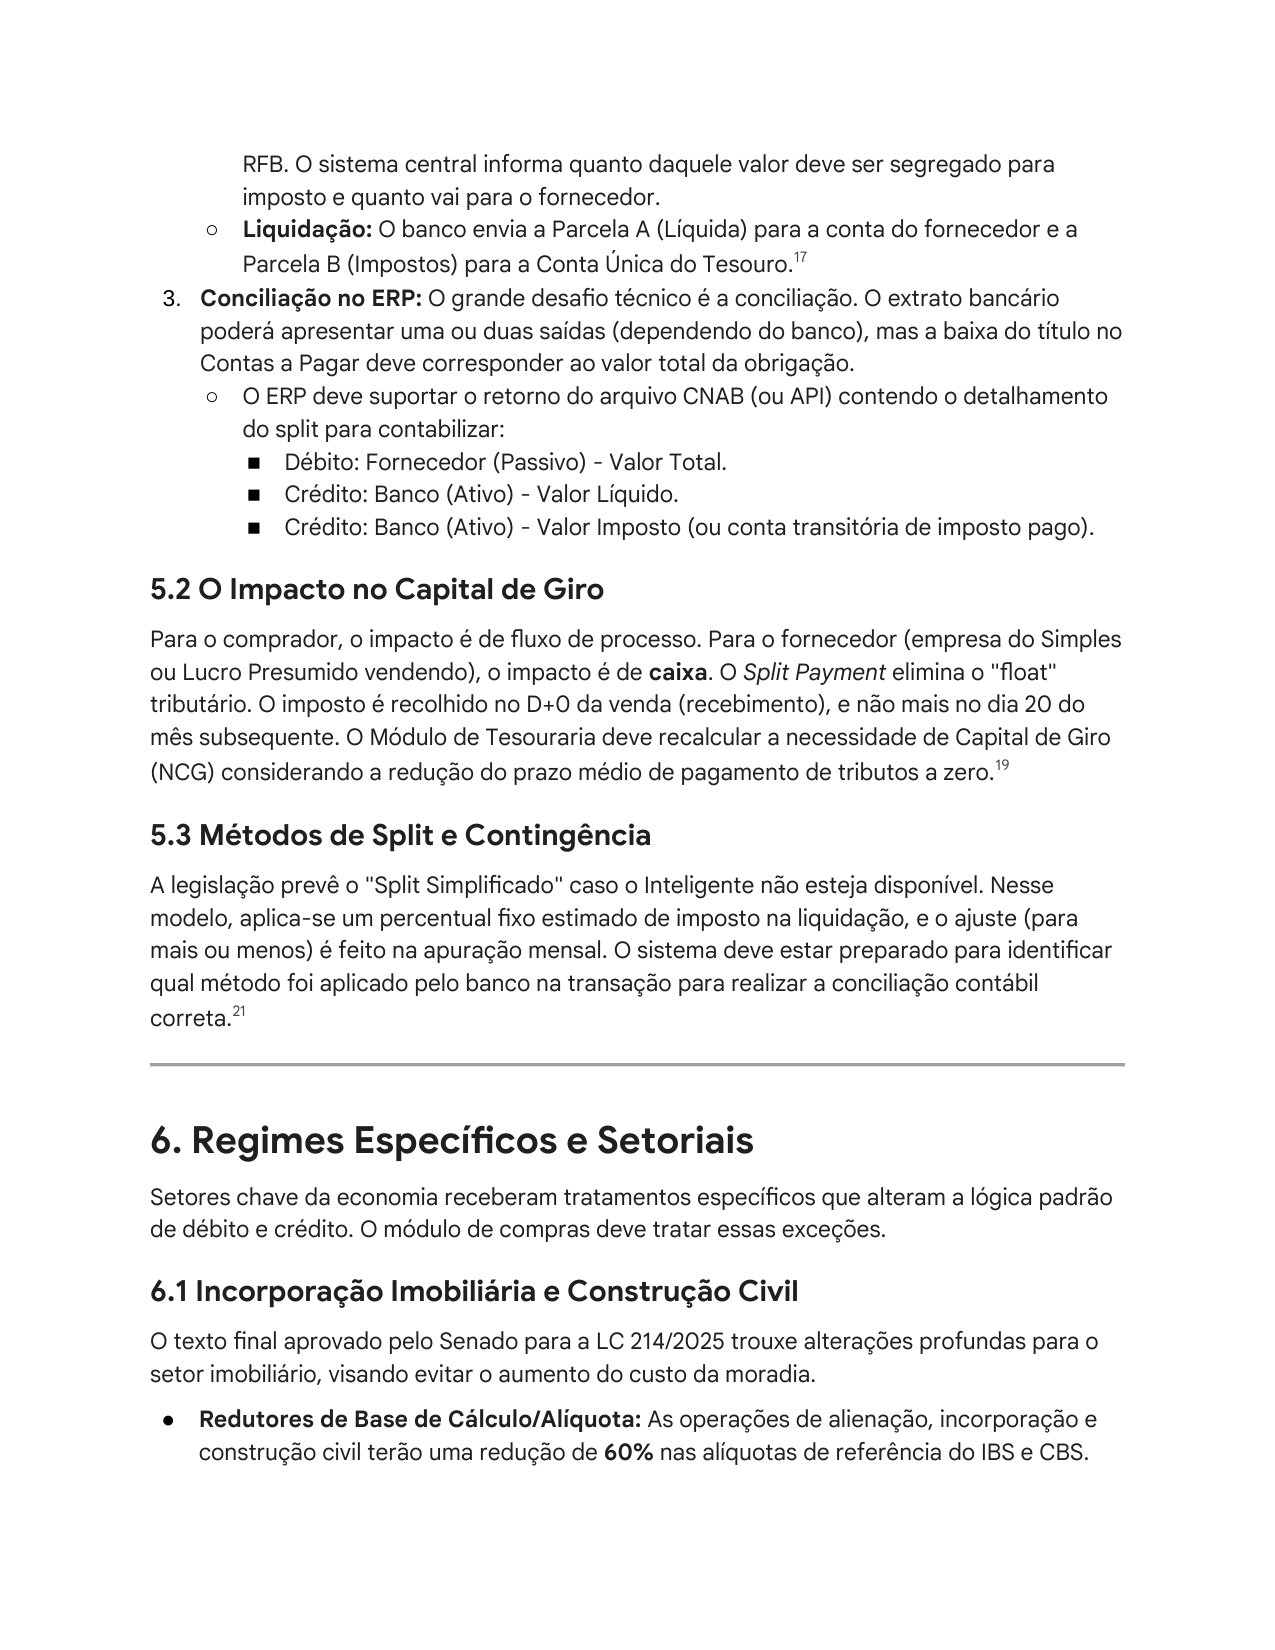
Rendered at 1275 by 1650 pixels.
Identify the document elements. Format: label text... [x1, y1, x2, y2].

list Débito: Fornecedor (Passivo) - Valor Total. [247, 448, 1125, 477]
text A legislação prevê o "Split Simplificado" caso o Inteligente não esteja disponível. Nesse modelo, aplica-se um percentual fixo estimado de imposto na liquidação, e o ajuste (para mais ou menos) é feito na apuração mensal. O sistema deve estar preparado para identificar qual método foi aplicado pelo banco na transação para realizar a conciliação contábil correta.21 [150, 871, 1125, 1034]
list Liquidação: O banco envia a Parcela A (Líquida) para a conta do fornecedor e a Parcela B (Impostos) para a Conta Única do Tesouro.17 [205, 215, 1125, 280]
list Crédito: Banco (Ativo) - Valor Imposto (ou conta transitória de imposto pago). [247, 513, 1125, 542]
list O ERP deve suportar o retorno do arquivo CNAB (ou API) contendo o detalhamento do split para contabilizar: [205, 382, 1125, 444]
subtitle 5.2 O Impacto no Capital de Giro [150, 571, 1125, 607]
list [161, 1405, 1125, 1467]
subtitle 5.3 Métodos de Split e Contingência [150, 817, 1125, 854]
subtitle 6. Regimes Específicos e Setoriais [150, 1067, 1125, 1164]
text Setores chave da economia receberam tratamentos específicos que alteram a lógica padrão de débito e crédito. O módulo de compras deve tratar essas exceções. [150, 1183, 1125, 1244]
subtitle 6.1 Incorporação Imobiliária e Construção Civil [150, 1273, 1125, 1310]
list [205, 150, 1125, 211]
text O texto final aprovado pelo Senado para a LC 214/2025 trouxe alterações profundas para o setor imobiliário, visando evitar o aumento do custo da moradia. [150, 1327, 1125, 1389]
text Para o comprador, o impacto é de fluxo de processo. Para o fornecedor (empresa do Simples ou Lucro Presumido vendendo), o impacto é de caixa. O Split Payment elimina o "float" tributário. O imposto é recolhido no D+0 da venda (recebimento), e não mais no dia 20 do mês subsequente. O Módulo de Tesouraria deve recalcular a necessidade de Capital de Giro (NCG) considerando a redução do prazo médio de pagamento de tributos a zero.19 [150, 625, 1125, 788]
list Conciliação no ERP: O grande desafio técnico é a conciliação. O extrato bancário poderá apresentar uma ou duas saídas (dependendo do banco), mas a baixa do título no Contas a Pagar deve corresponder ao valor total da obrigação. [162, 284, 1125, 378]
list Crédito: Banco (Ativo) - Valor Líquido. [247, 481, 1125, 509]
